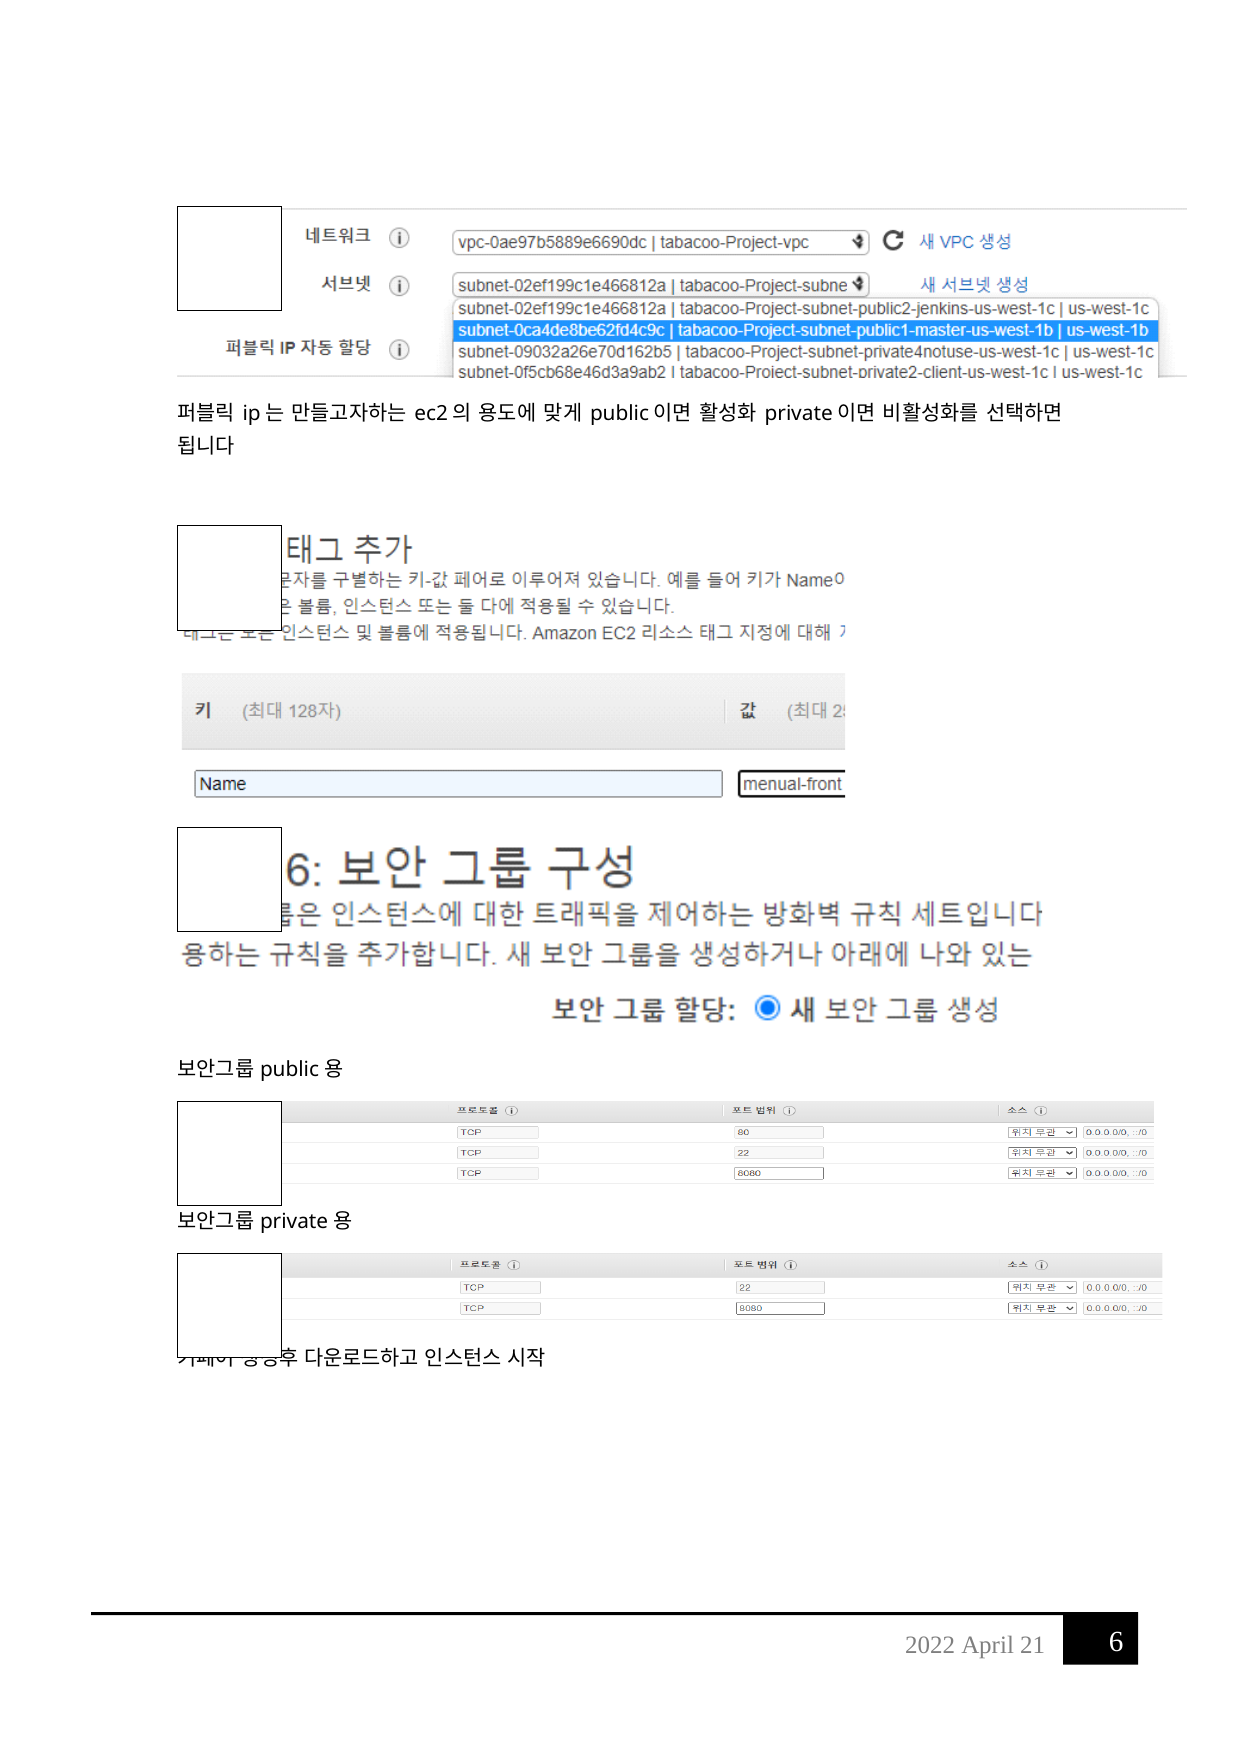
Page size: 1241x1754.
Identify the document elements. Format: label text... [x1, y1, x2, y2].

text 보안그룹 public 용 [177, 1052, 1063, 1083]
picture [282, 1101, 1154, 1186]
text 보안그룹 private 용 [177, 1204, 1063, 1235]
picture [282, 1253, 1163, 1322]
picture [177, 827, 1043, 1034]
picture [177, 525, 846, 809]
picture [177, 206, 1187, 378]
text 키페어 생성후 다운로드하고 인스턴스 시작 [177, 1341, 1063, 1371]
text 퍼블릭 ip는 만들고자하는 ec2의 용도에 맞게 public이면 활성화 private이면 비활성화를 선택하면 됩니다 [177, 397, 1063, 459]
